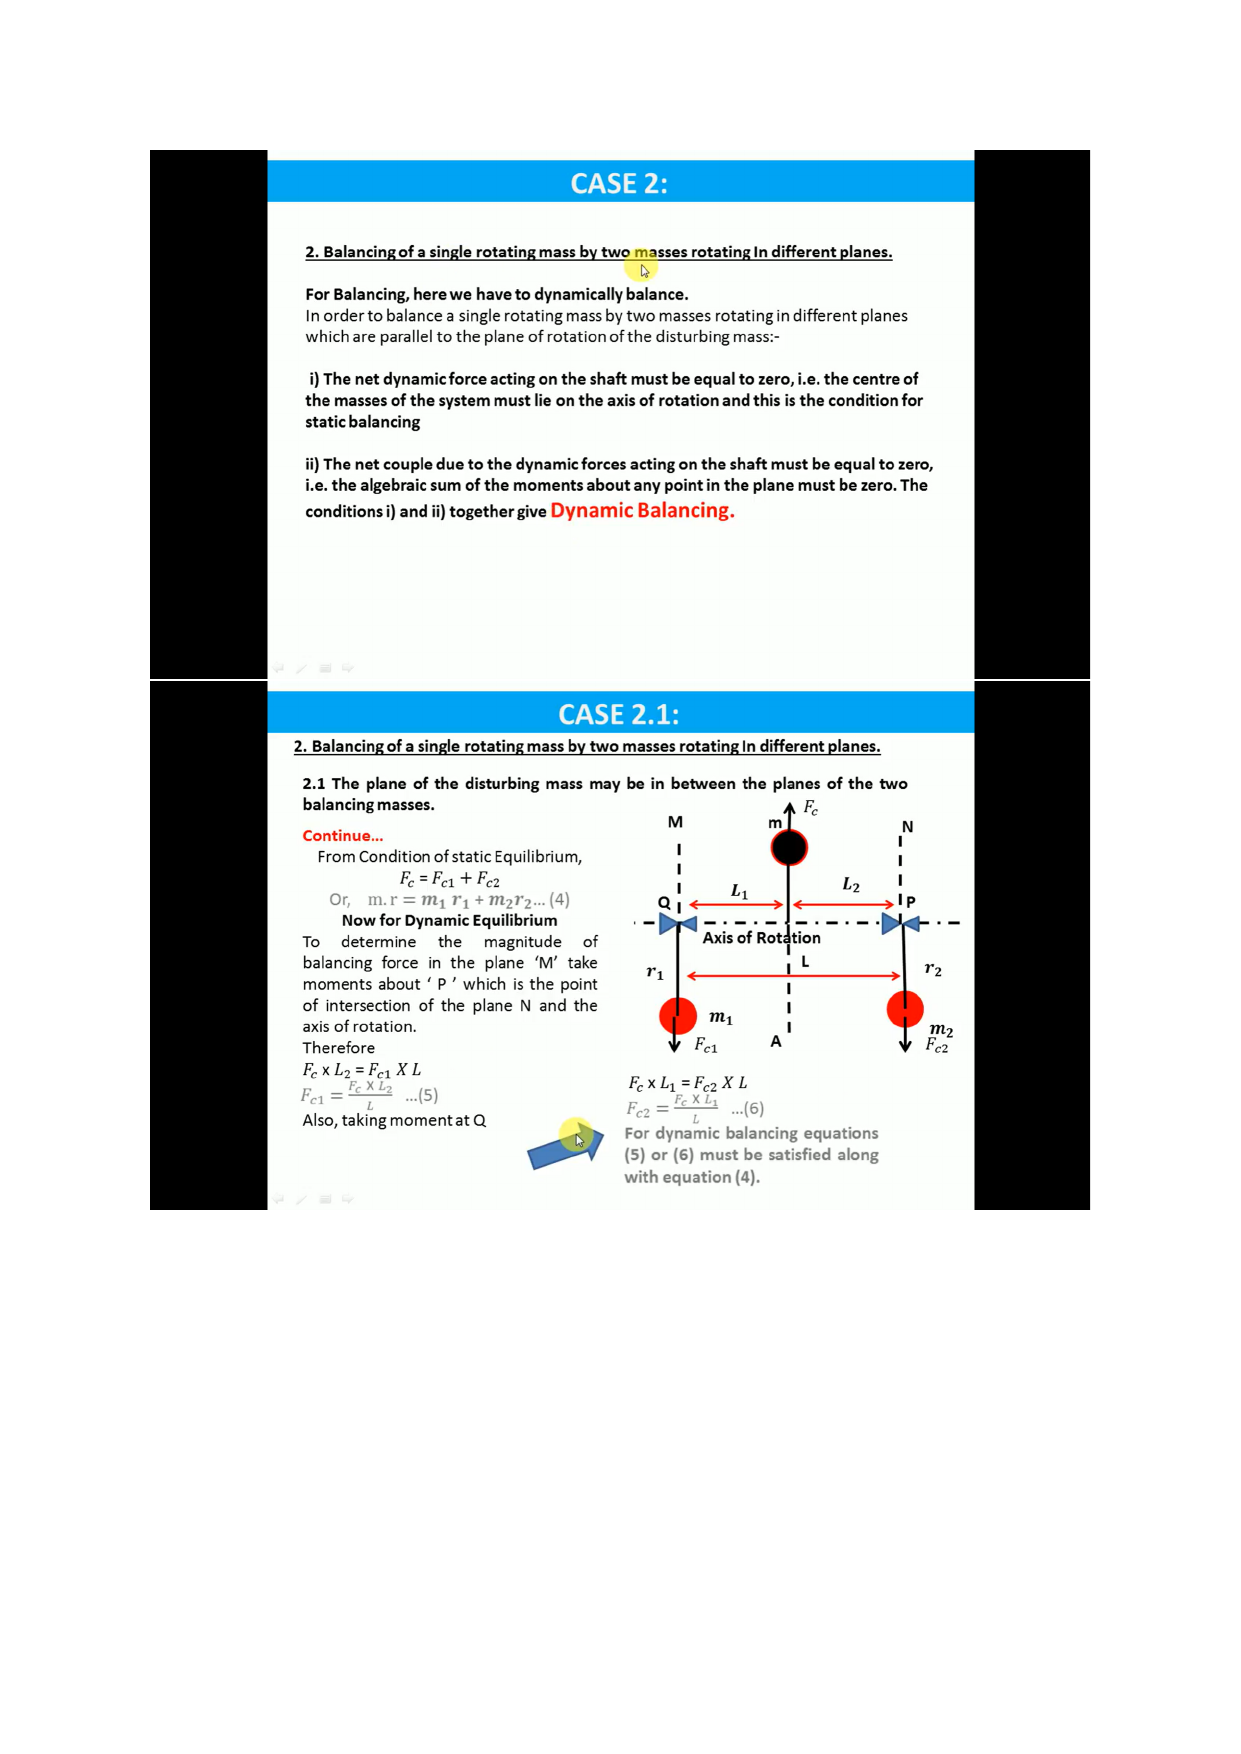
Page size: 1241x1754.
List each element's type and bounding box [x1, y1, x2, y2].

picture [150, 681, 1091, 1210]
picture [150, 150, 1091, 679]
